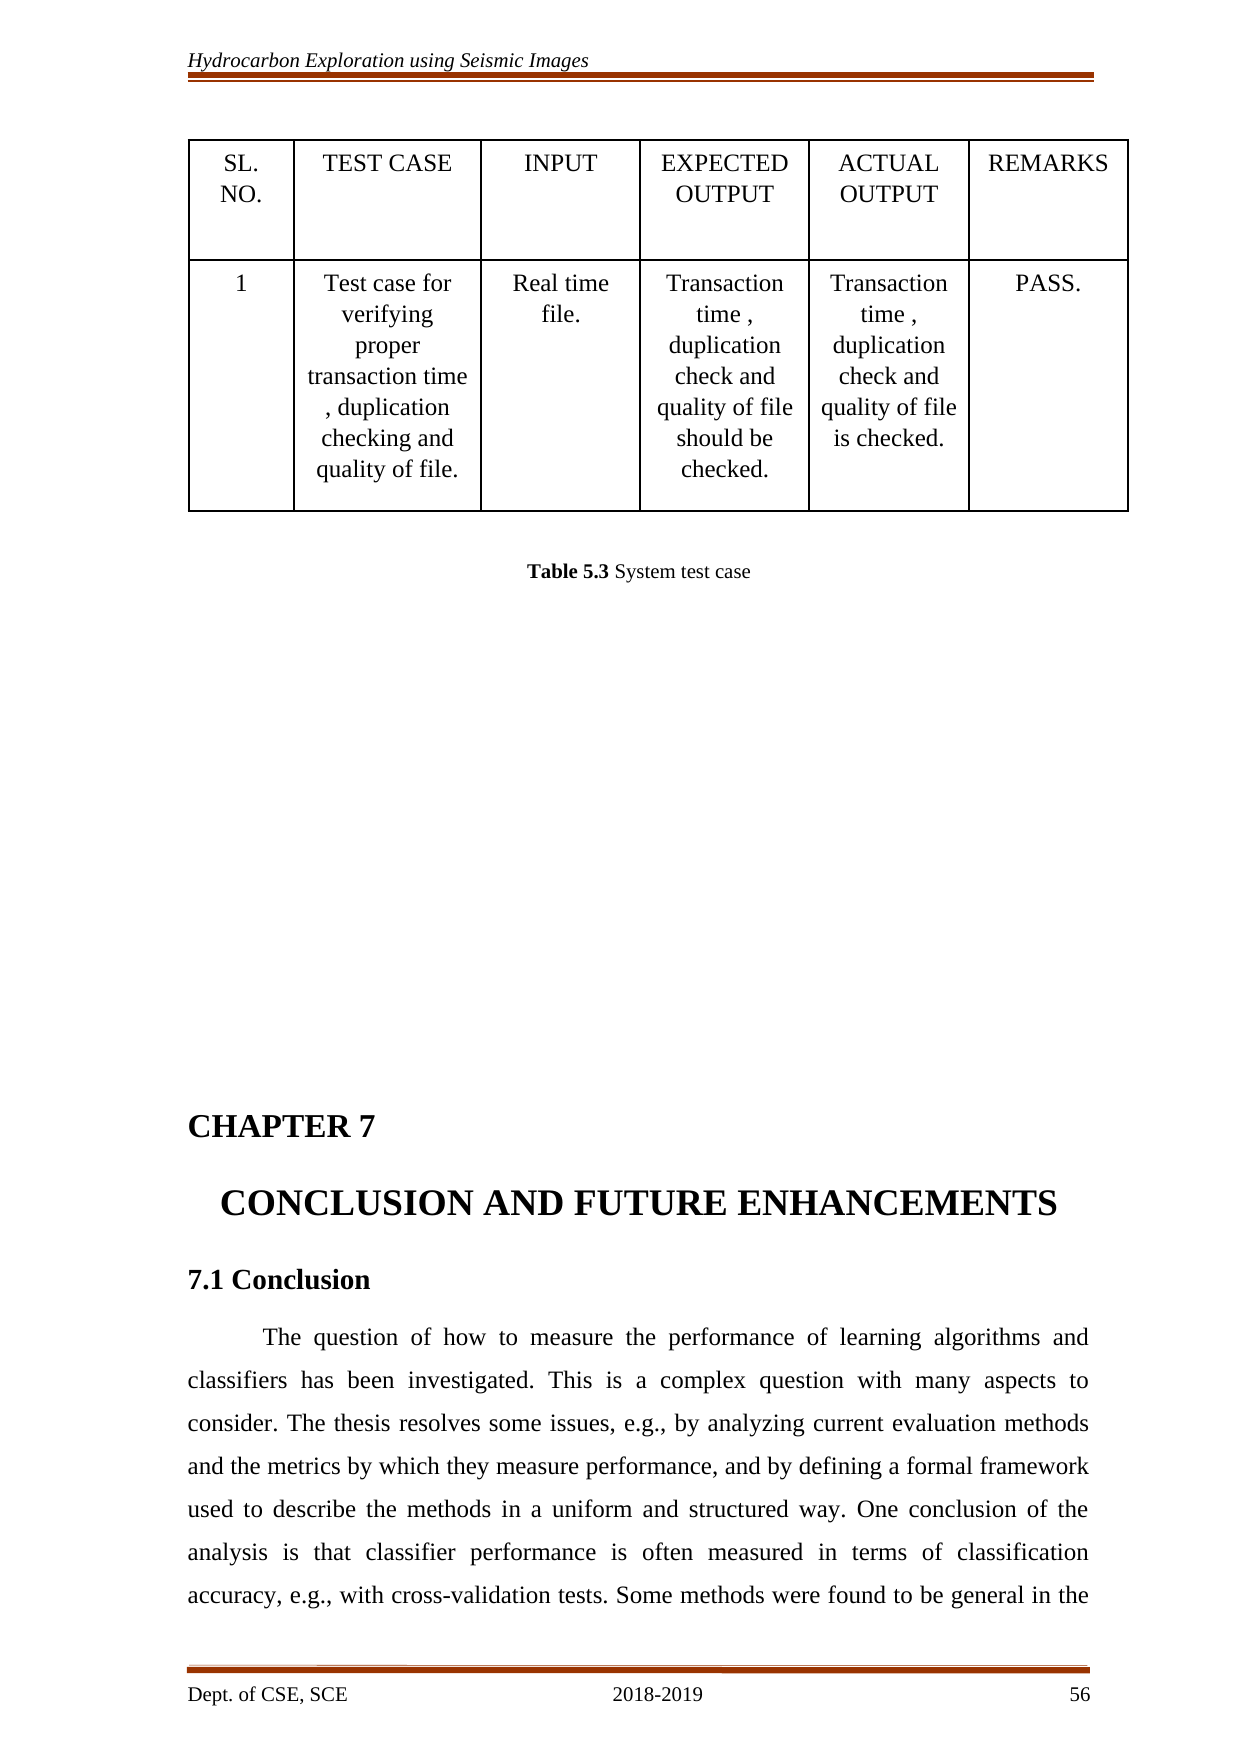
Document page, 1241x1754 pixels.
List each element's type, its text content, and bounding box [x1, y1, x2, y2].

text 7.1 Conclusion [187, 1262, 1090, 1296]
table_cell 1 [190, 261, 293, 509]
table_cell Transaction time , duplication check and quality of file should be checked. [641, 261, 808, 509]
table_header SL. NO. [190, 141, 293, 258]
table_header TEST CASE [295, 141, 480, 258]
text CONCLUSION AND FUTURE ENHANCEMENTS [187, 1181, 1090, 1224]
table_cell PASS. [970, 261, 1127, 509]
table_header INPUT [482, 141, 639, 258]
table_header REMARKS [970, 141, 1127, 258]
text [187, 1322, 1090, 1609]
table_cell Test case for verifying proper transaction time , duplication checking and quality of file. [295, 261, 480, 509]
text CHAPTER 7 [187, 1107, 1090, 1145]
table_header EXPECTED OUTPUT [641, 141, 808, 258]
table_header ACTUAL OUTPUT [810, 141, 968, 258]
table_cell Transaction time , duplication check and quality of file is checked. [810, 261, 968, 509]
text Table 5.3 System test case [187, 559, 1090, 583]
table_cell Real time file. [482, 261, 639, 509]
